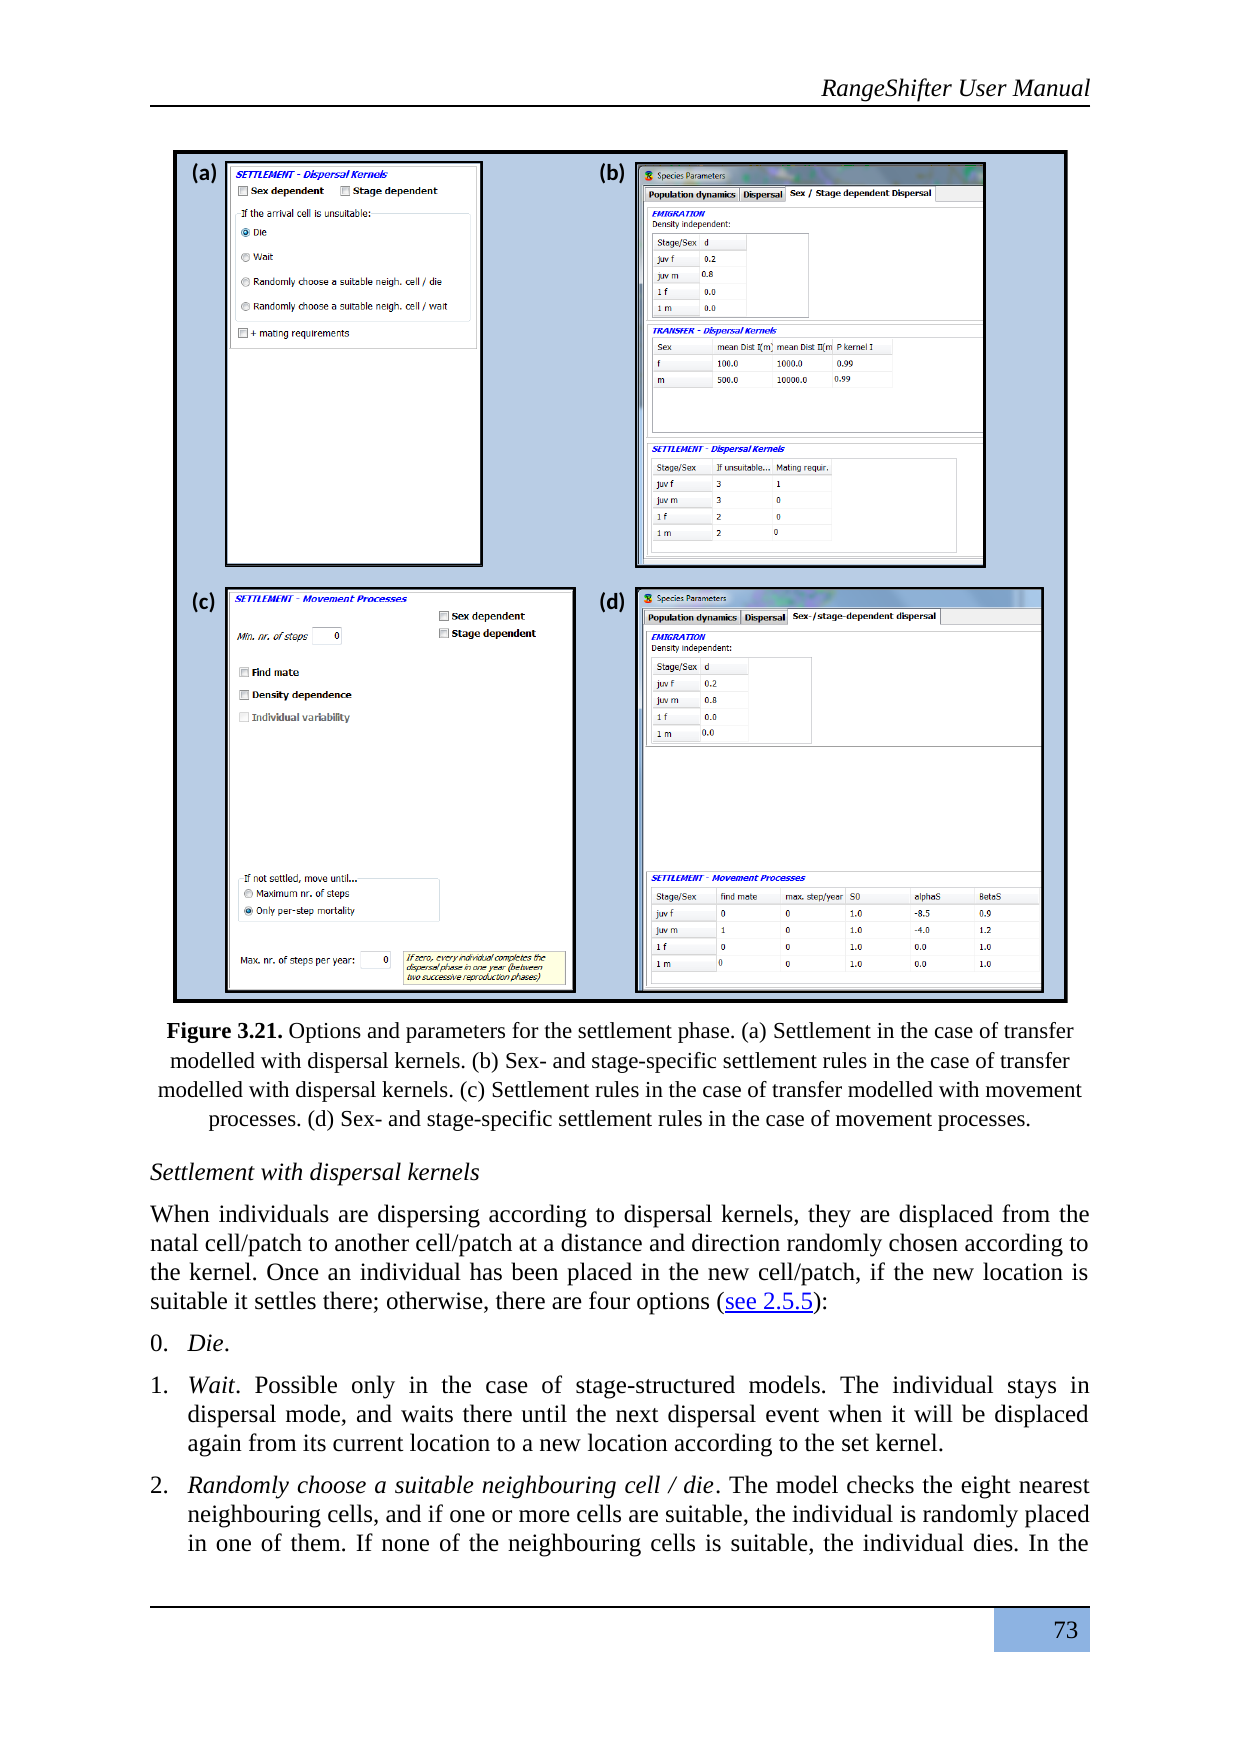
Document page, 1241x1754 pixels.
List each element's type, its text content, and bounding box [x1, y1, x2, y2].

text When individuals are dispersing according to dispersal kernels, they are displaced from the natal cell/patch to another cell/patch at a distance and direction randomly chosen according to the kernel. Once an individual has been placed in the new cell/patch, if the new location is suitable it settles there; otherwise, there are four options (see 2.5.5): [150, 1199, 1090, 1316]
subtitle Settlement with dispersal kernels [150, 1157, 1090, 1186]
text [150, 1470, 1090, 1557]
subtitle Figure 3.21. Options and parameters for the settlement phase. (a) Settlement in the case of transfer modelled with dispersal kernels. (b) Sex- and stage-specific settlement rules in the case of transfer modelled with dispersal kernels. (c) Settlement rules in the case of transfer modelled with movement processes. (d) Sex- and stage-specific settlement rules in the case of movement processes. [150, 1016, 1090, 1132]
text 1. Wait. Possible only in the case of stage-structured models. The individual stays in dispersal mode, and waits there until the next dispersal event when it will be displaced again from its current location to a new location according to the set kernel. [150, 1370, 1090, 1457]
text 0. Die. [150, 1328, 1090, 1357]
